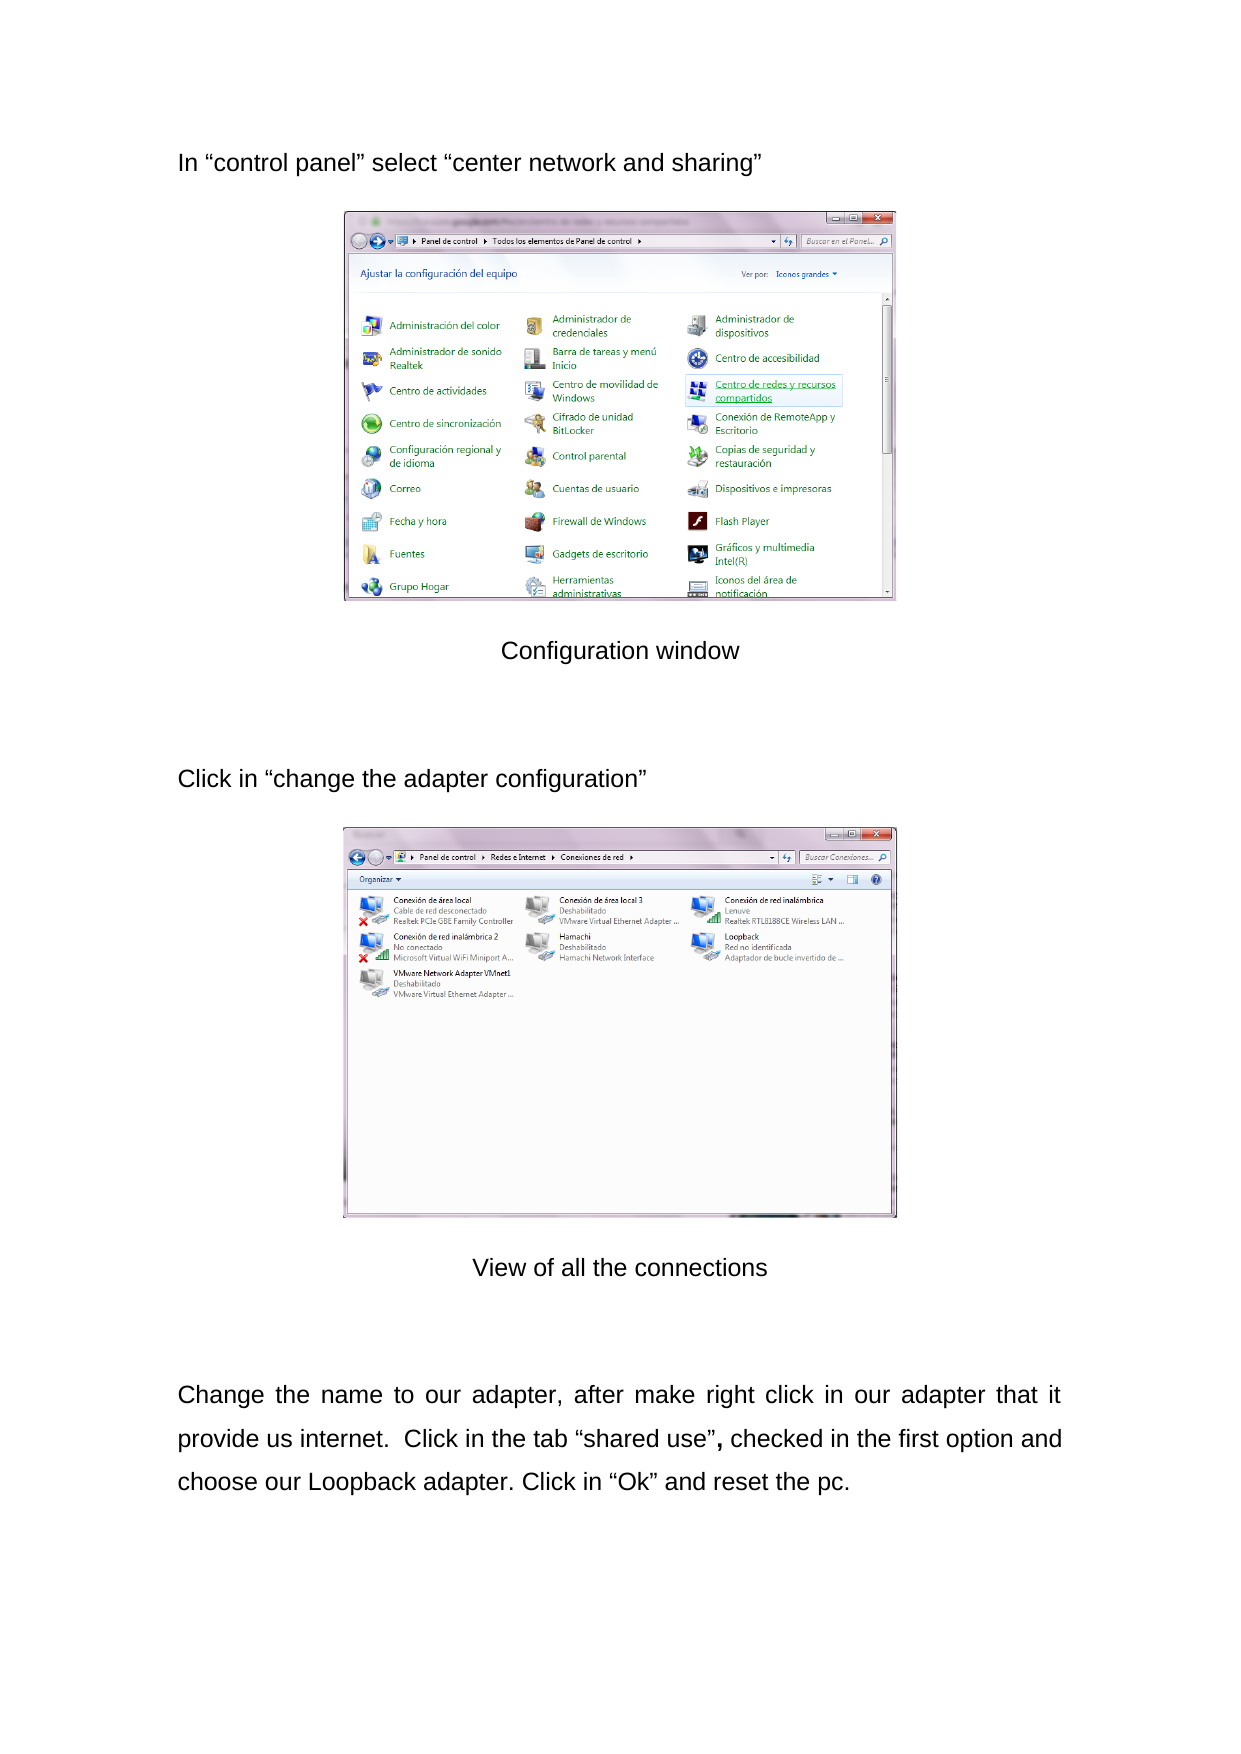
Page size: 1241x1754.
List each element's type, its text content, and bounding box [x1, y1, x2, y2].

text Change the name to our adapter, after make right click in our adapter that it provide us internet. Click in the tab “shared use”, checked in the first option and choose our Loopback adapter. Click in “Ok” and reset the pc. [177, 1380, 1063, 1495]
text View of all the connections [177, 1252, 1063, 1281]
text Click in “change the adapter configuration” [177, 763, 1063, 792]
text In “control panel” select “center network and sharing” [177, 148, 1063, 176]
picture [343, 211, 897, 601]
text Configuration window [177, 636, 1063, 664]
picture [343, 827, 898, 1218]
